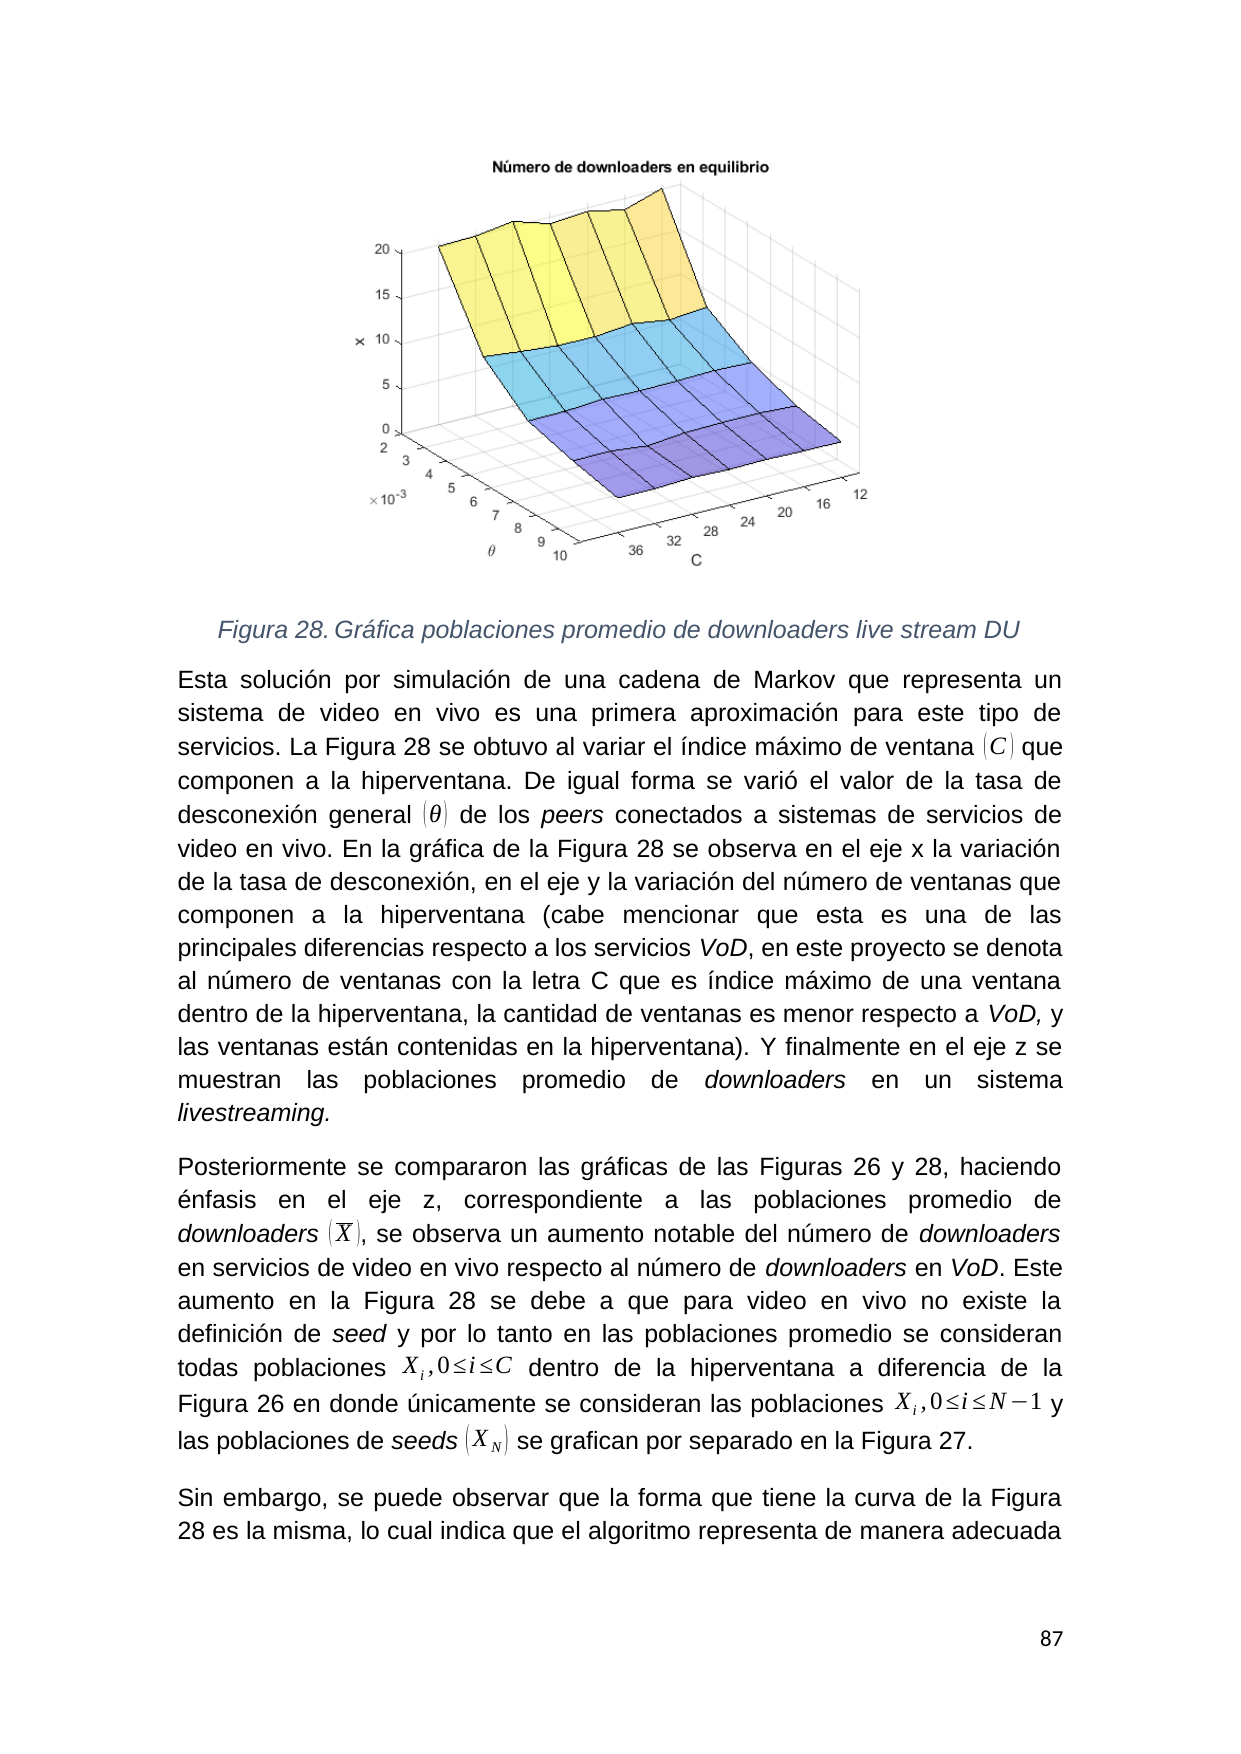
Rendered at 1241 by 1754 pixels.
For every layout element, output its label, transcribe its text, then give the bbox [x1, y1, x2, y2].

text Posteriormente se compararon las gráficas de las Figuras 26 y 28, haciendo énfasis en el eje z, correspondiente a las poblaciones promedio de downloaders , se observa un aumento notable del número de downloaders en servicios de video en vivo respecto al número de downloaders en VoD. Este aumento en la Figura 28 se debe a que para video en vivo no existe la definición de seed y por lo tanto en las poblaciones promedio se consideran todas poblaciones dentro de la hiperventana a diferencia de la Figura 26 en donde únicamente se consideran las poblaciones y las poblaciones de seeds se grafican por separado en la Figura 27. [177, 1152, 1063, 1458]
text Esta solución por simulación de una cadena de Markov que representa un sistema de video en vivo es una primera aproximación para este tipo de servicios. La Figura 28 se obtuvo al variar el índice máximo de ventana que componen a la hiperventana. De igual forma se varió el valor de la tasa de desconexión general de los peers conectados a sistemas de servicios de video en vivo. En la gráfica de la Figura 28 se observa en el eje x la variación de la tasa de desconexión, en el eje y la variación del número de ventanas que componen a la hiperventana (cabe mencionar que esta es una de las principales diferencias respecto a los servicios VoD, en este proyecto se denota al número de ventanas con la letra C que es índice máximo de una ventana dentro de la hiperventana, la cantidad de ventanas es menor respecto a VoD, y las ventanas están contenidas en la hiperventana). Y finalmente en el eje z se muestran las poblaciones promedio de downloaders en un sistema livestreaming. [177, 665, 1063, 1127]
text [177, 1483, 1063, 1545]
text Figura 28. Gráfica poblaciones promedio de downloaders live stream DU [177, 616, 1063, 644]
picture [325, 147, 916, 591]
